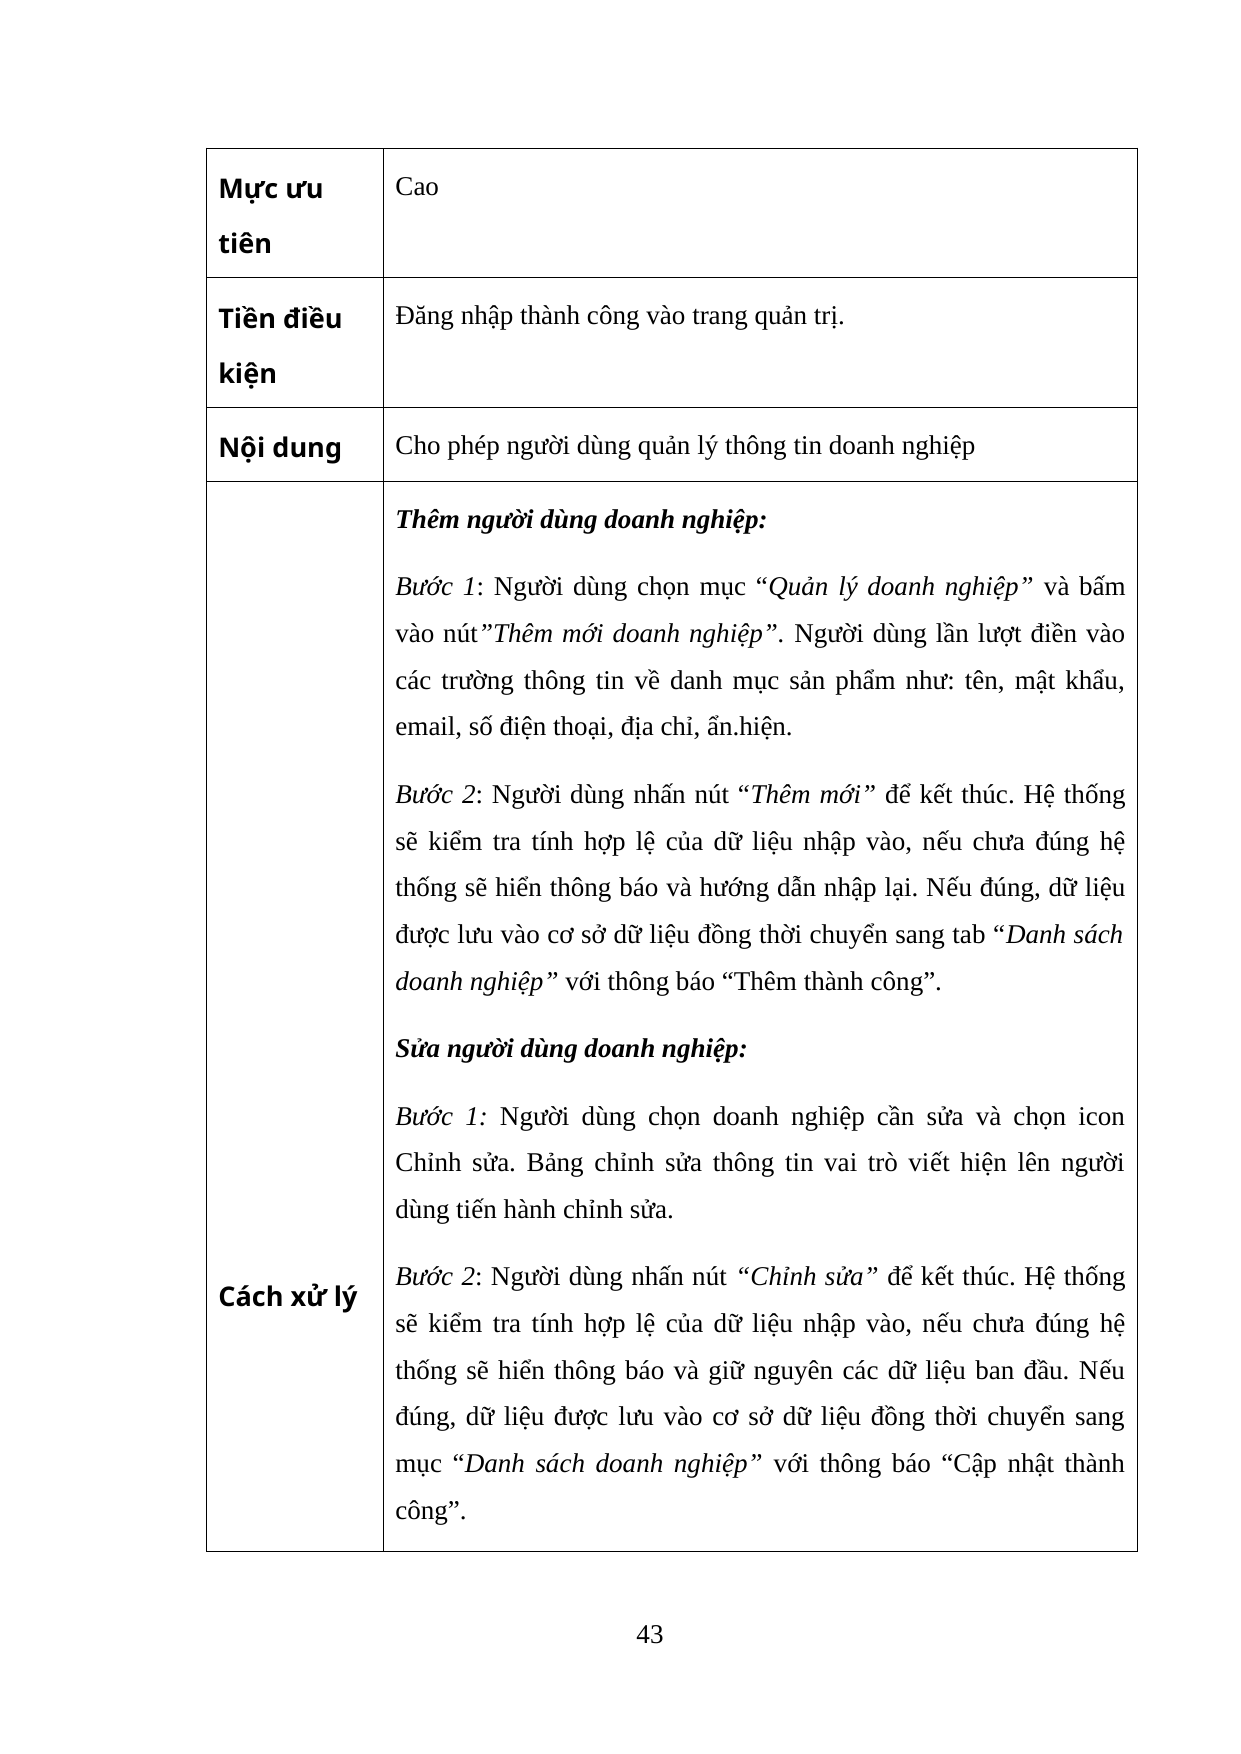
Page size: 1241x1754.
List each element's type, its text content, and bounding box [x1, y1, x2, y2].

table_cell Mực ưu tiên [207, 149, 383, 277]
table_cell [207, 482, 383, 1551]
table_cell Cho phép người dùng quản lý thông tin doanh nghiệp [384, 408, 1137, 481]
table_cell Nội dung [207, 408, 383, 481]
table_cell Đăng nhập thành công vào trang quản trị. [384, 278, 1137, 407]
table_cell Cao [384, 149, 1137, 277]
table_cell Tiền điều kiện [207, 278, 383, 407]
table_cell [384, 482, 1137, 1551]
